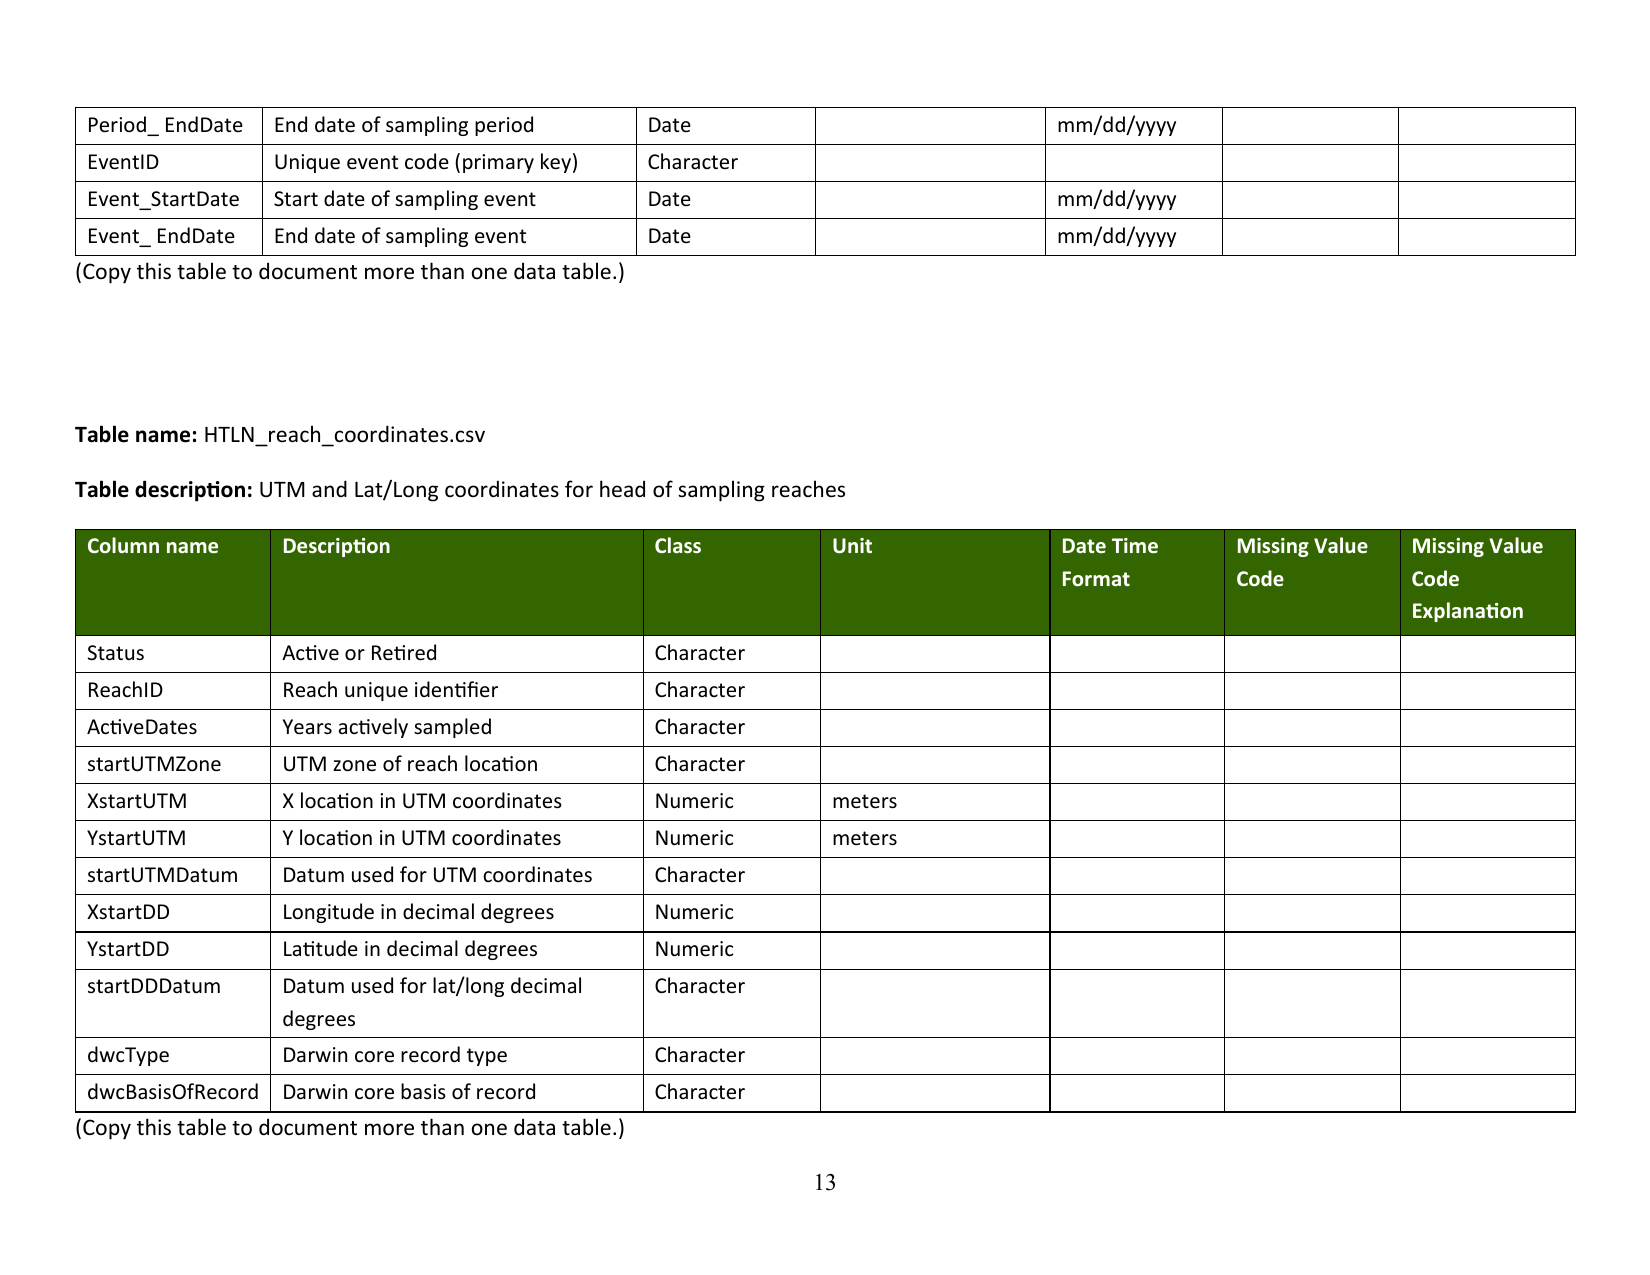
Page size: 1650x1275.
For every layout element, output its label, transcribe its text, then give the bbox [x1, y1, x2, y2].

text Table name: HTLN_reach_coordinates.csv [75, 419, 1575, 449]
table_cell ActiveDates [76, 710, 270, 746]
table_cell [1225, 970, 1400, 1037]
table_cell [1401, 933, 1575, 968]
table_cell [1401, 821, 1575, 857]
table_cell X location in UTM coordinates [271, 784, 643, 820]
table_cell [821, 673, 1049, 709]
table_cell [1401, 858, 1575, 894]
table_cell [1225, 821, 1400, 857]
table_cell ReachID [76, 673, 270, 709]
table_cell [1399, 145, 1575, 181]
table_cell mm/dd/yyyy [1046, 219, 1222, 255]
table_cell startDDDatum [76, 970, 270, 1037]
table_cell [816, 108, 1045, 144]
table_cell Character [644, 636, 820, 672]
table_cell [821, 933, 1049, 968]
table_header Date Time Format [1051, 530, 1224, 635]
table_cell [1401, 1075, 1575, 1111]
table_cell [1051, 1075, 1224, 1111]
table_cell [1046, 145, 1222, 181]
table_cell dwcBasisOfRecord [76, 1075, 270, 1111]
table_cell Years actively sampled [271, 710, 643, 746]
table_cell [1051, 710, 1224, 746]
table_cell [1051, 784, 1224, 820]
table_cell [1401, 895, 1575, 931]
table_header Missing Value Code [1225, 530, 1400, 635]
table_cell [821, 970, 1049, 1037]
table_cell [821, 710, 1049, 746]
table_cell Character [644, 858, 820, 894]
table_cell Datum used for UTM coordinates [271, 858, 643, 894]
table_cell [1225, 710, 1400, 746]
table_cell Character [644, 747, 820, 783]
table_cell [1051, 821, 1224, 857]
table_cell [1399, 219, 1575, 255]
table_cell [821, 747, 1049, 783]
table_cell [1051, 933, 1224, 968]
table_cell [1223, 145, 1398, 181]
table_cell [1401, 673, 1575, 709]
table_cell [1401, 784, 1575, 820]
table_cell [1225, 858, 1400, 894]
table_cell Character [644, 673, 820, 709]
table_cell [1401, 636, 1575, 672]
table_cell startUTMZone [76, 747, 270, 783]
table_cell Character [644, 970, 820, 1037]
table_cell [1051, 636, 1224, 672]
table_cell startUTMDatum [76, 858, 270, 894]
table_cell Reach unique identifier [271, 673, 643, 709]
table_cell YstartDD [76, 933, 270, 968]
table_cell End date of sampling event [263, 219, 636, 255]
table_cell [1225, 933, 1400, 968]
table_cell XstartUTM [76, 784, 270, 820]
text (Copy this table to document more than one data table.) [75, 256, 1575, 285]
text (Copy this table to document more than one data table.) [75, 1113, 1575, 1142]
table_cell Character [644, 710, 820, 746]
table_cell [1399, 182, 1575, 218]
table_cell Datum used for lat/long decimal degrees [271, 970, 643, 1037]
table_cell [1051, 970, 1224, 1037]
table_cell [1401, 710, 1575, 746]
table_header Missing Value Code Explanation [1401, 530, 1575, 635]
table_cell UTM zone of reach location [271, 747, 643, 783]
table_cell Character [644, 1038, 820, 1074]
table_cell meters [821, 784, 1049, 820]
table_header Unit [821, 530, 1049, 635]
table_cell Numeric [644, 895, 820, 931]
table_cell [1399, 108, 1575, 144]
table_cell Period_ EndDate [76, 108, 262, 144]
table_cell [1225, 1038, 1400, 1074]
table_cell YstartUTM [76, 821, 270, 857]
table_cell [1225, 784, 1400, 820]
table_cell EventID [76, 145, 262, 181]
table_cell Character [644, 1075, 820, 1111]
table_cell End date of sampling period [263, 108, 636, 144]
table_cell [816, 145, 1045, 181]
table_cell XstartDD [76, 895, 270, 931]
table_cell [821, 858, 1049, 894]
table_header Column name [76, 530, 270, 635]
table_header Description [271, 530, 643, 635]
table_cell mm/dd/yyyy [1046, 182, 1222, 218]
table_cell Start date of sampling event [263, 182, 636, 218]
table_header Class [644, 530, 820, 635]
table_cell [1401, 970, 1575, 1037]
table_cell Date [637, 182, 815, 218]
table_cell Longitude in decimal degrees [271, 895, 643, 931]
table_cell Numeric [644, 821, 820, 857]
table_cell [821, 895, 1049, 931]
table_cell Event_StartDate [76, 182, 262, 218]
table_cell Darwin core basis of record [271, 1075, 643, 1111]
table_cell meters [821, 821, 1049, 857]
table_cell Darwin core record type [271, 1038, 643, 1074]
table_cell [821, 1038, 1049, 1074]
table_cell dwcType [76, 1038, 270, 1074]
table_cell [1051, 1038, 1224, 1074]
table_cell Unique event code (primary key) [263, 145, 636, 181]
table_cell Date [637, 219, 815, 255]
table_cell [1401, 747, 1575, 783]
table_cell Date [637, 108, 815, 144]
table_cell [816, 182, 1045, 218]
table_cell [821, 636, 1049, 672]
table_cell [1225, 747, 1400, 783]
table_cell [816, 219, 1045, 255]
table_cell [1223, 108, 1398, 144]
table_cell [1051, 747, 1224, 783]
table_cell Numeric [644, 784, 820, 820]
table_cell [1401, 1038, 1575, 1074]
table_cell [1225, 895, 1400, 931]
table_cell [1223, 219, 1398, 255]
table_cell [1223, 182, 1398, 218]
table_cell Event_ EndDate [76, 219, 262, 255]
table_cell [1051, 895, 1224, 931]
table_cell mm/dd/yyyy [1046, 108, 1222, 144]
table_cell [1225, 1075, 1400, 1111]
table_cell Numeric [644, 933, 820, 968]
table_cell Y location in UTM coordinates [271, 821, 643, 857]
text Table description: UTM and Lat/Long coordinates for head of sampling reaches [75, 474, 1575, 503]
table_cell Status [76, 636, 270, 672]
table_cell Latitude in decimal degrees [271, 933, 643, 968]
table_cell [1051, 673, 1224, 709]
table_cell Character [637, 145, 815, 181]
table_cell [1225, 636, 1400, 672]
table_cell Active or Retired [271, 636, 643, 672]
table_cell [1225, 673, 1400, 709]
table_cell [1051, 858, 1224, 894]
table_cell [821, 1075, 1049, 1111]
